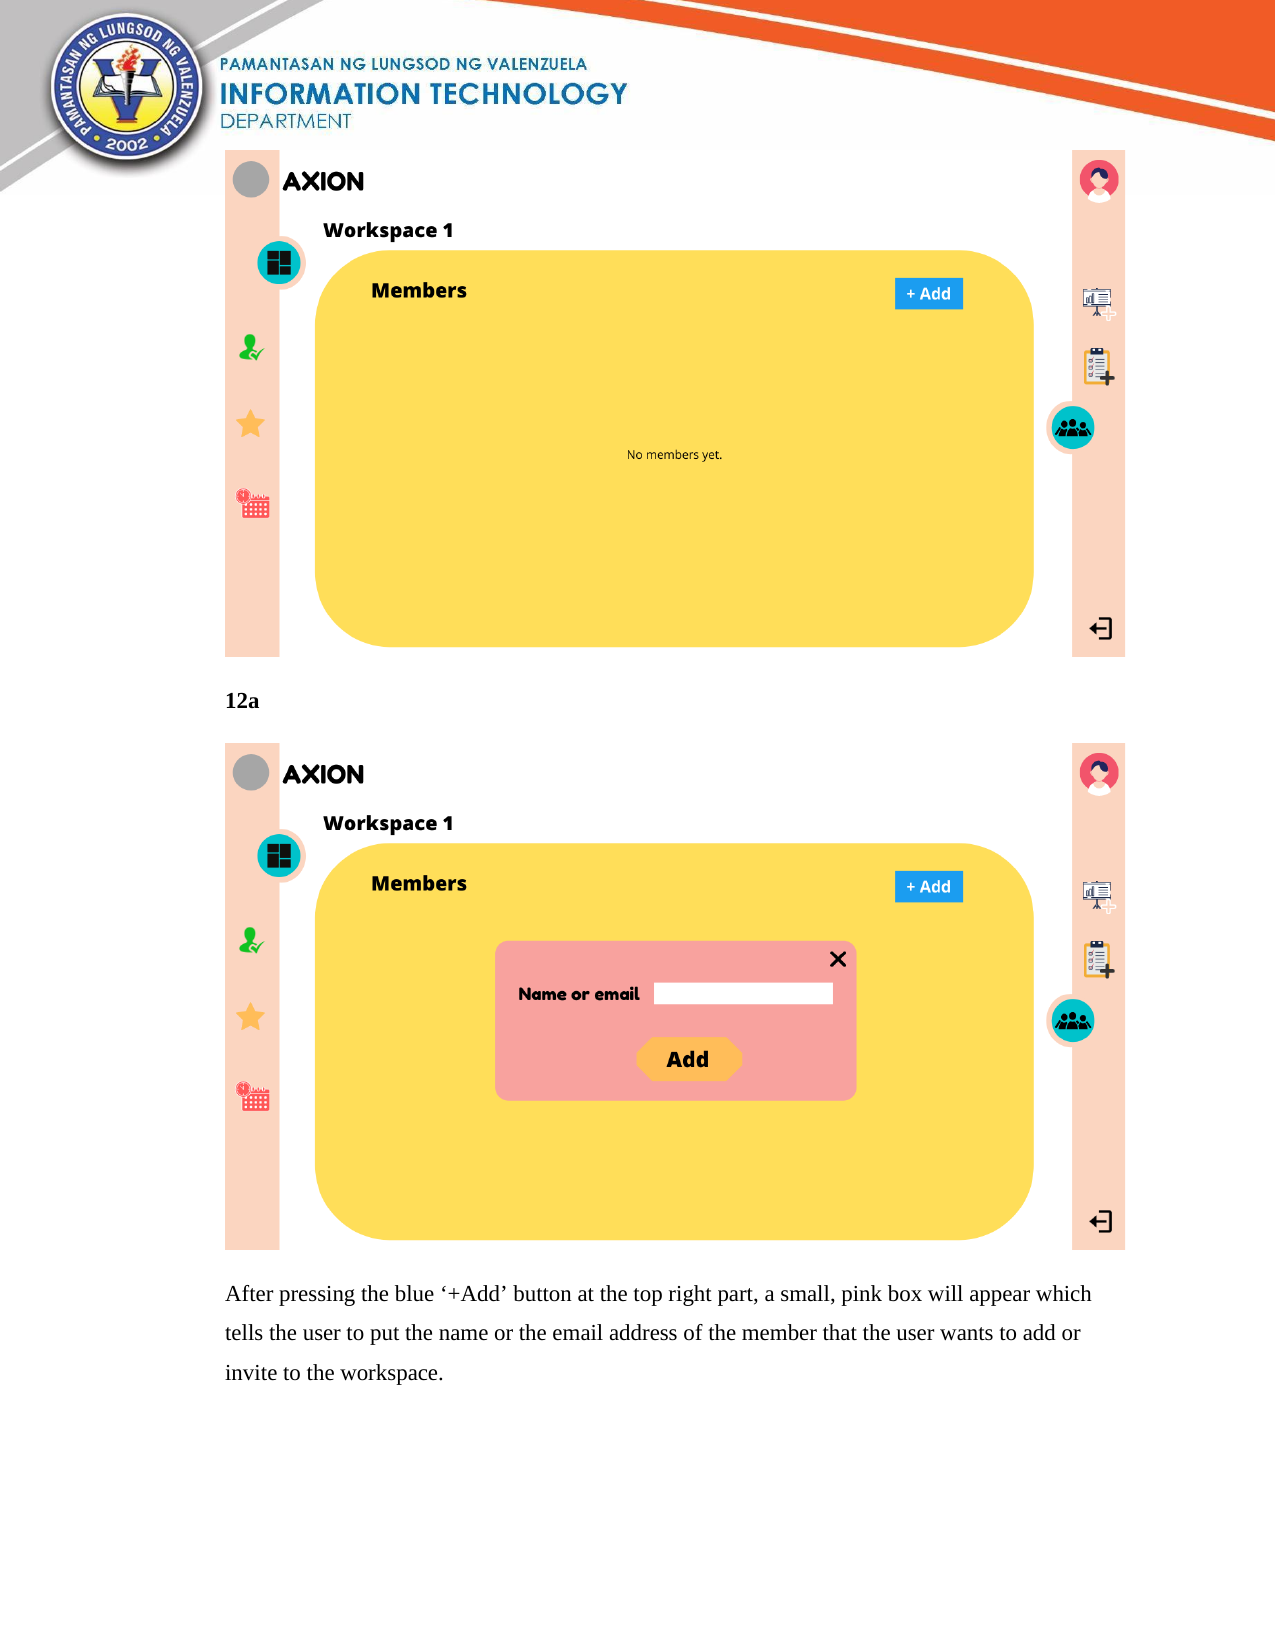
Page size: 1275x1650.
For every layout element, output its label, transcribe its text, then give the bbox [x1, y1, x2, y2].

picture [225, 743, 1125, 1250]
picture [0, 0, 1275, 657]
text 12a [225, 687, 1125, 713]
text After pressing the blue ‘+Add’ button at the top right part, a small, pink box will appear which tells the user to put the name or the email address of the member that the user wants to add or invite to the workspace. [225, 1280, 1125, 1385]
